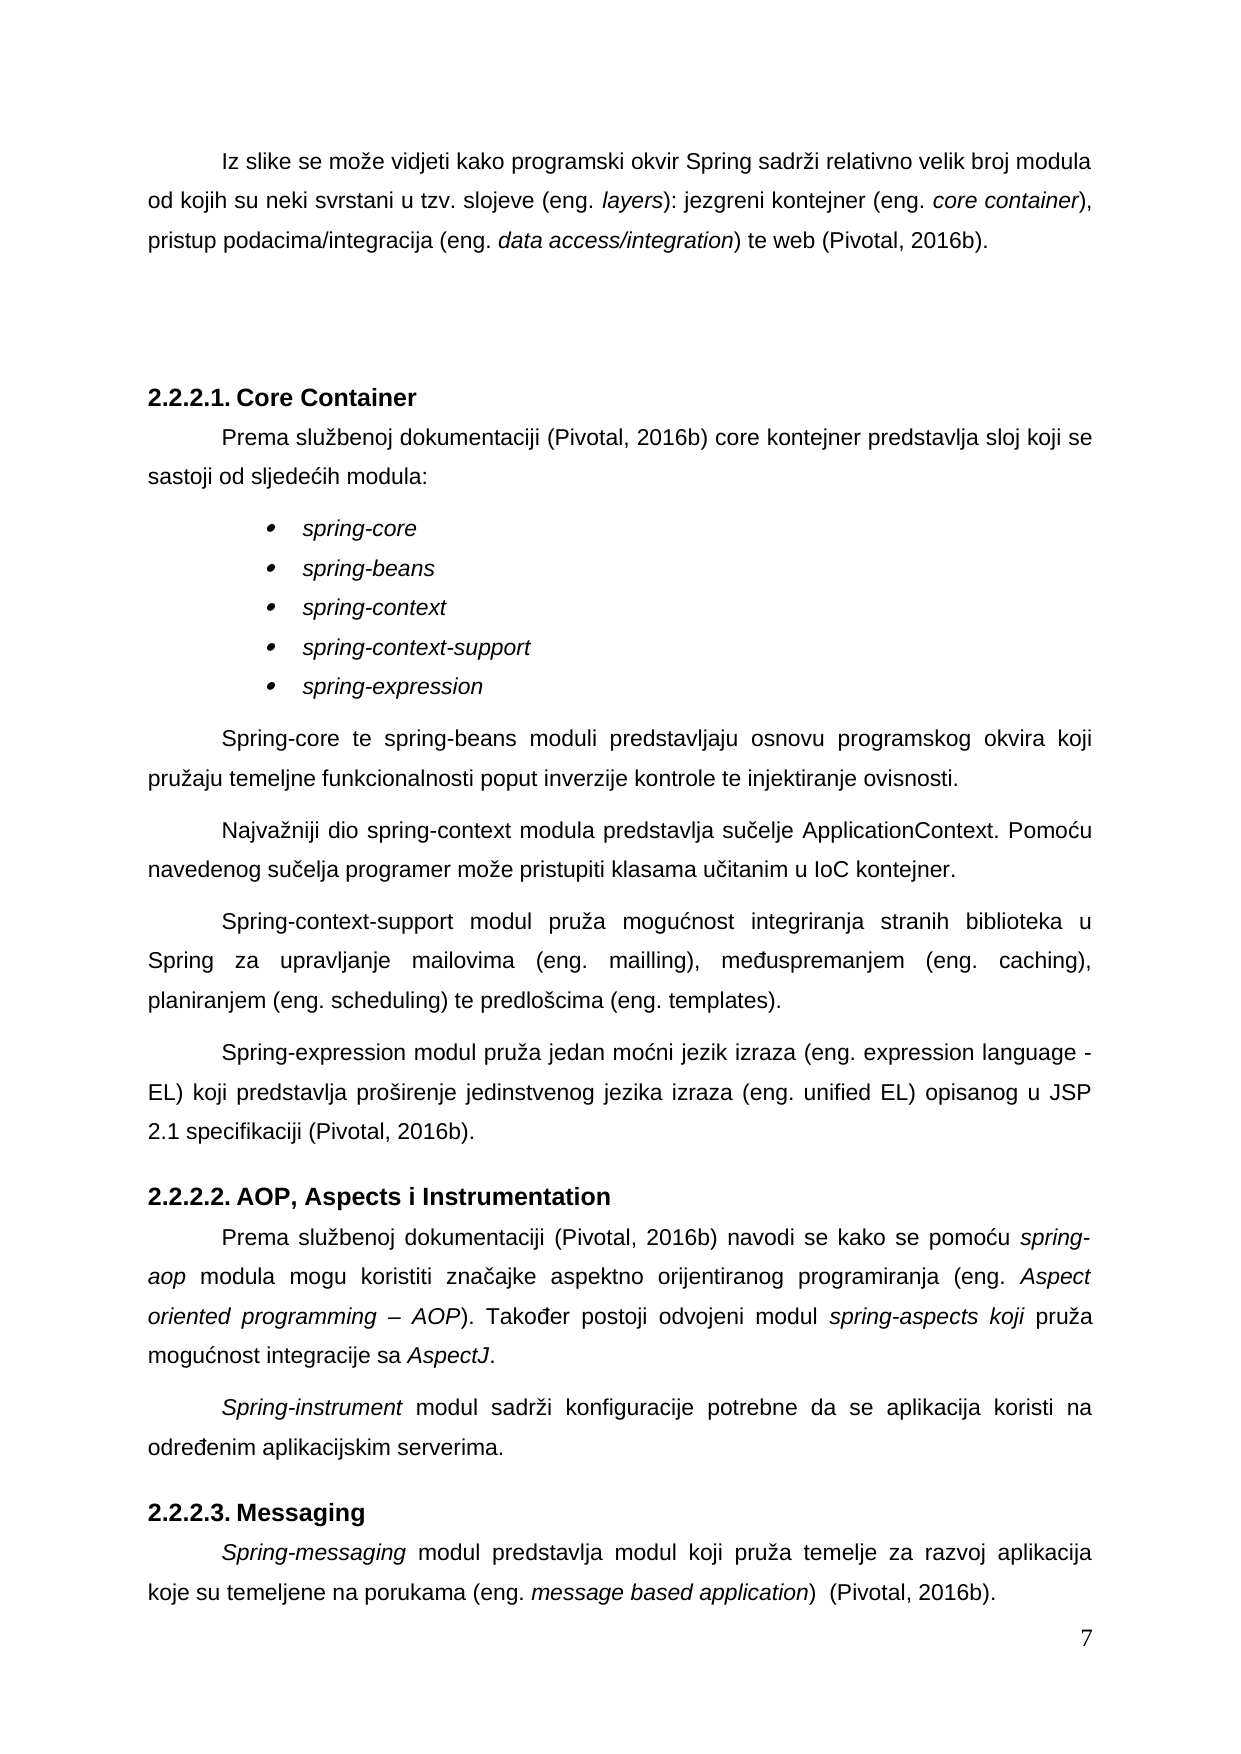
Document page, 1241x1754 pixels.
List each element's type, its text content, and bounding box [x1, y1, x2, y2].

text Prema službenoj dokumentaciji (Pivotal, 2016b) navodi se kako se pomoću spring-aop modula mogu koristiti značajke aspektno orijentiranog programiranja (eng. Aspect oriented programming – AOP). Također postoji odvojeni modul spring-aspects koji pruža mogućnost integracije sa AspectJ. [148, 1224, 1093, 1368]
text Najvažniji dio spring-context modula predstavlja sučelje ApplicationContext. Pomoću navedenog sučelja programer može pristupiti klasama učitanim u IoC kontejner. [148, 817, 1093, 882]
list spring-context [265, 594, 1093, 621]
text Spring-context-support modul pruža mogućnost integriranja stranih biblioteka u Spring za upravljanje mailovima (eng. mailling), međuspremanjem (eng. caching), planiranjem (eng. scheduling) te predlošcima (eng. templates). [148, 908, 1093, 1013]
list spring-expression [265, 673, 1093, 699]
text Spring-messaging modul predstavlja modul koji pruža temelje za razvoj aplikacija koje su temeljene na porukama (eng. message based application) (Pivotal, 2016b). [148, 1539, 1093, 1605]
text Spring-instrument modul sadrži konfiguracije potrebne da se aplikacija koristi na određenim aplikacijskim serverima. [148, 1394, 1093, 1460]
text Spring-core te spring-beans moduli predstavljaju osnovu programskog okvira koji pružaju temeljne funkcionalnosti poput inverzije kontrole te injektiranje ovisnosti. [148, 725, 1093, 791]
text Core Container [148, 382, 1093, 411]
text Prema službenoj dokumentaciji (Pivotal, 2016b) core kontejner predstavlja sloj koji se sastoji od sljedećih modula: [148, 424, 1093, 489]
list spring-context-support [265, 634, 1093, 660]
list spring-core [265, 515, 1093, 542]
list spring-beans [265, 555, 1093, 581]
text Spring-expression modul pruža jedan moćni jezik izraza (eng. expression language - EL) koji predstavlja proširenje jedinstvenog jezika izraza (eng. unified EL) opisanog u JSP 2.1 specifikaciji (Pivotal, 2016b). [148, 1039, 1093, 1144]
text Iz slike se može vidjeti kako programski okvir Spring sadrži relativno velik broj modula od kojih su neki svrstani u tzv. slojeve (eng. layers): jezgreni kontejner (eng. core container), pristup podacima/integracija (eng. data access/integration) te web (Pivotal, 2016b). [148, 148, 1093, 253]
text AOP, Aspects i Instrumentation [148, 1182, 1093, 1211]
text Messaging [148, 1498, 1093, 1527]
